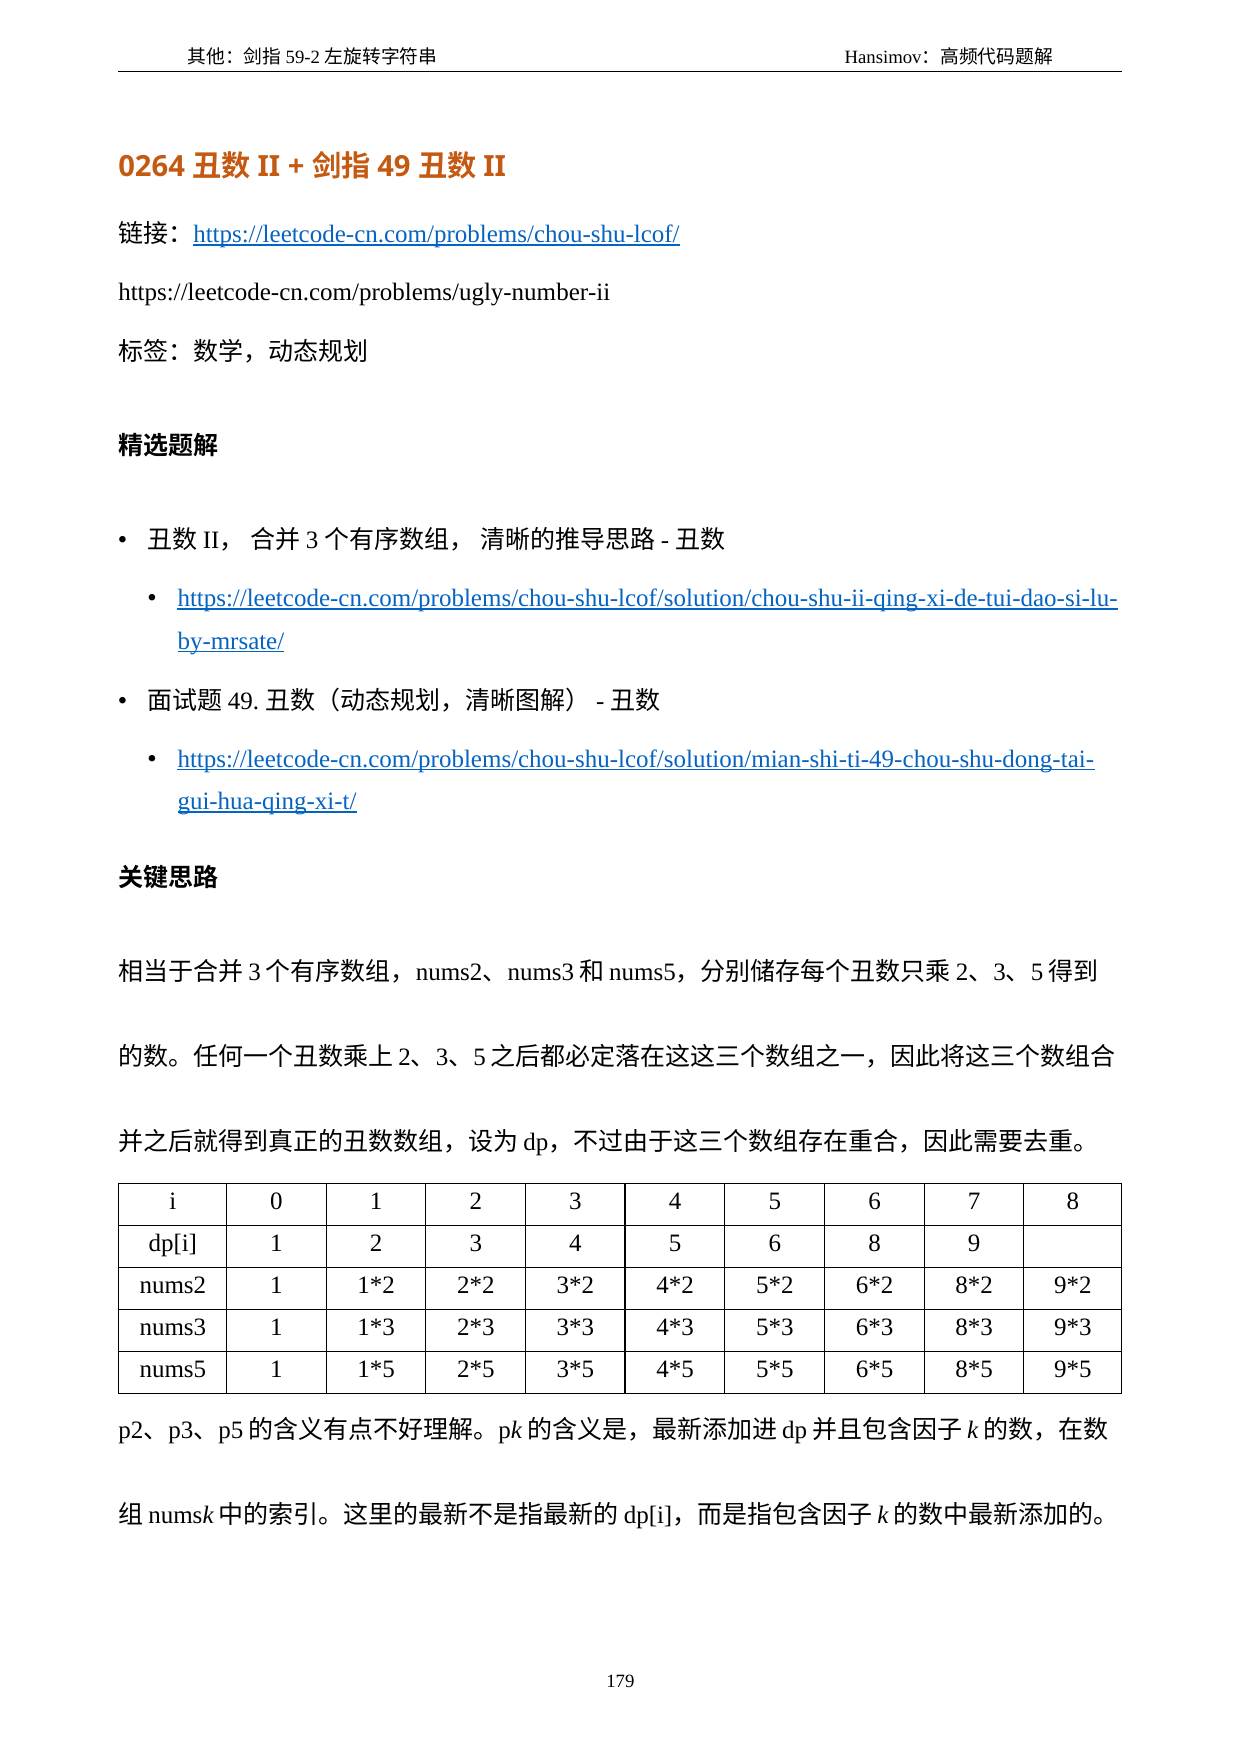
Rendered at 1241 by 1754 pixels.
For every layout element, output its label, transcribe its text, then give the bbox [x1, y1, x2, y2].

table_header 5 [725, 1184, 824, 1225]
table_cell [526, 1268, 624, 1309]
table_header 4 [626, 1184, 724, 1225]
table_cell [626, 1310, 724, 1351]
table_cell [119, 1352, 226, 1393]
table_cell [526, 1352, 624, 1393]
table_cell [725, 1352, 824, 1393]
text 丑数II， 合并 3 个有序数组， 清晰的推导思路 - 丑数 [118, 504, 1122, 572]
table_cell 1 [227, 1268, 326, 1309]
table_cell 9 [925, 1226, 1023, 1267]
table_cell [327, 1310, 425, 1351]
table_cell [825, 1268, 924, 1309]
table_header 3 [526, 1184, 624, 1225]
table_cell 5 [626, 1226, 724, 1267]
table_header 6 [825, 1184, 924, 1225]
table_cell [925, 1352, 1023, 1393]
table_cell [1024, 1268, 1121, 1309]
text https://leetcode-cn.com/problems/chou-shu-lcof/solution/mian-shi-ti-49-chou-shu-dong-tai-gui-hua-qing-xi-t/ [148, 741, 1122, 818]
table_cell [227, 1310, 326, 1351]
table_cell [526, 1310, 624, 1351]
table_header 1 [327, 1184, 425, 1225]
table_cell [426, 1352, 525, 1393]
table_header 0 [227, 1184, 326, 1225]
text https://leetcode-cn.com/problems/chou-shu-lcof/solution/chou-shu-ii-qing-xi-de-tui-dao-si-lu-by-mrsate/ [148, 581, 1122, 657]
table_cell 1 [227, 1226, 326, 1267]
table_header 8 [1024, 1184, 1121, 1225]
table_cell 1*2 [327, 1268, 425, 1309]
table_cell 2 [327, 1226, 425, 1267]
table_cell dp[i] [119, 1226, 226, 1267]
subtitle 0264 丑数 II + 剑指 49 丑数 II [118, 130, 1097, 198]
text 链接：https://leetcode-cn.com/problems/chou-shu-lcof/ [118, 198, 1122, 266]
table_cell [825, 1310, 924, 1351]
table_header i [119, 1184, 226, 1225]
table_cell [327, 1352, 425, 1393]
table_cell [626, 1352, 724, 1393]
table_cell [1024, 1226, 1121, 1267]
table_cell 8 [825, 1226, 924, 1267]
table_cell 4 [526, 1226, 624, 1267]
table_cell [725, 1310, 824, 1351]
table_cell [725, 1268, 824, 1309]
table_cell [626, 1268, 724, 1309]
table_header 2 [426, 1184, 525, 1225]
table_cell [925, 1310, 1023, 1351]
text p2、p3、p5的含义有点不好理解。pk的含义是，最新添加进dp并且包含因子k的数，在数组numsk中的索引。这里的最新不是指最新的dp[i]，而是指包含因子k的数中最新添加的。 [118, 1394, 1122, 1547]
table_header 7 [925, 1184, 1023, 1225]
table_cell 2*2 [426, 1268, 525, 1309]
table_cell 3 [426, 1226, 525, 1267]
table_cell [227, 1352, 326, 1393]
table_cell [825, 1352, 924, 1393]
text 面试题49. 丑数（动态规划，清晰图解） - 丑数 [118, 664, 1122, 732]
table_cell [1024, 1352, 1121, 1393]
text 标签：数学，动态规划 [118, 316, 1122, 384]
subtitle 精选题解 [118, 410, 1097, 478]
table_cell nums2 [119, 1268, 226, 1309]
subtitle 关键思路 [118, 842, 1097, 910]
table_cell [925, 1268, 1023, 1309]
table_cell 6 [725, 1226, 824, 1267]
text 相当于合并3个有序数组，nums2、nums3和nums5，分别储存每个丑数只乘2、3、5得到的数。任何一个丑数乘上2、3、5之后都必定落在这这三个数组之一，因此将这三个数组合并之后就得到真正的丑数数组，设为dp，不过由于这三个数组存在重合，因此需要去重。 [118, 936, 1122, 1173]
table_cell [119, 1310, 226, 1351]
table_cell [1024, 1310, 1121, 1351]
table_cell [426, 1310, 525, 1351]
text https://leetcode-cn.com/problems/ugly-number-ii [118, 275, 1122, 309]
